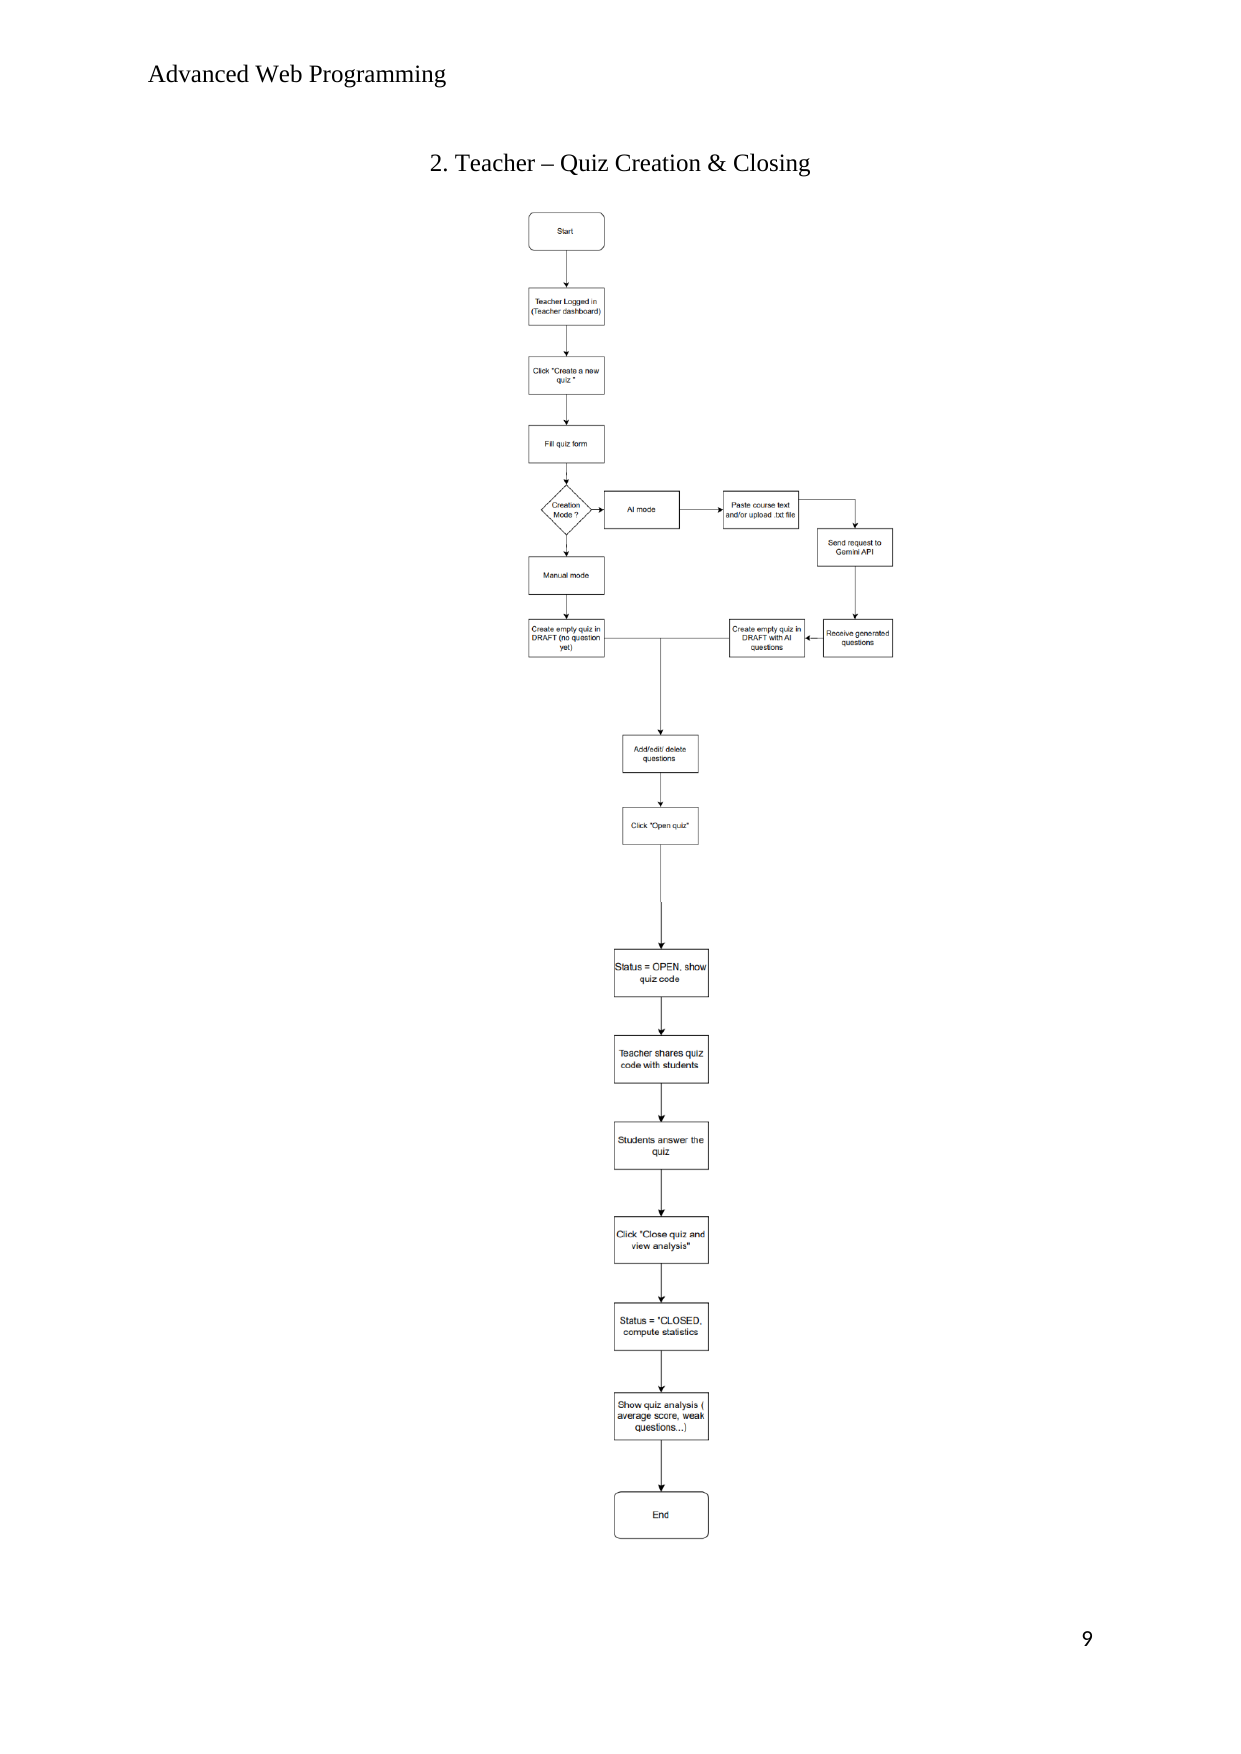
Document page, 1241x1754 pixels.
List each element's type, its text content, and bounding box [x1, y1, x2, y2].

text 2. Teacher – Quiz Creation & Closing [148, 148, 1093, 176]
picture [428, 195, 942, 1582]
